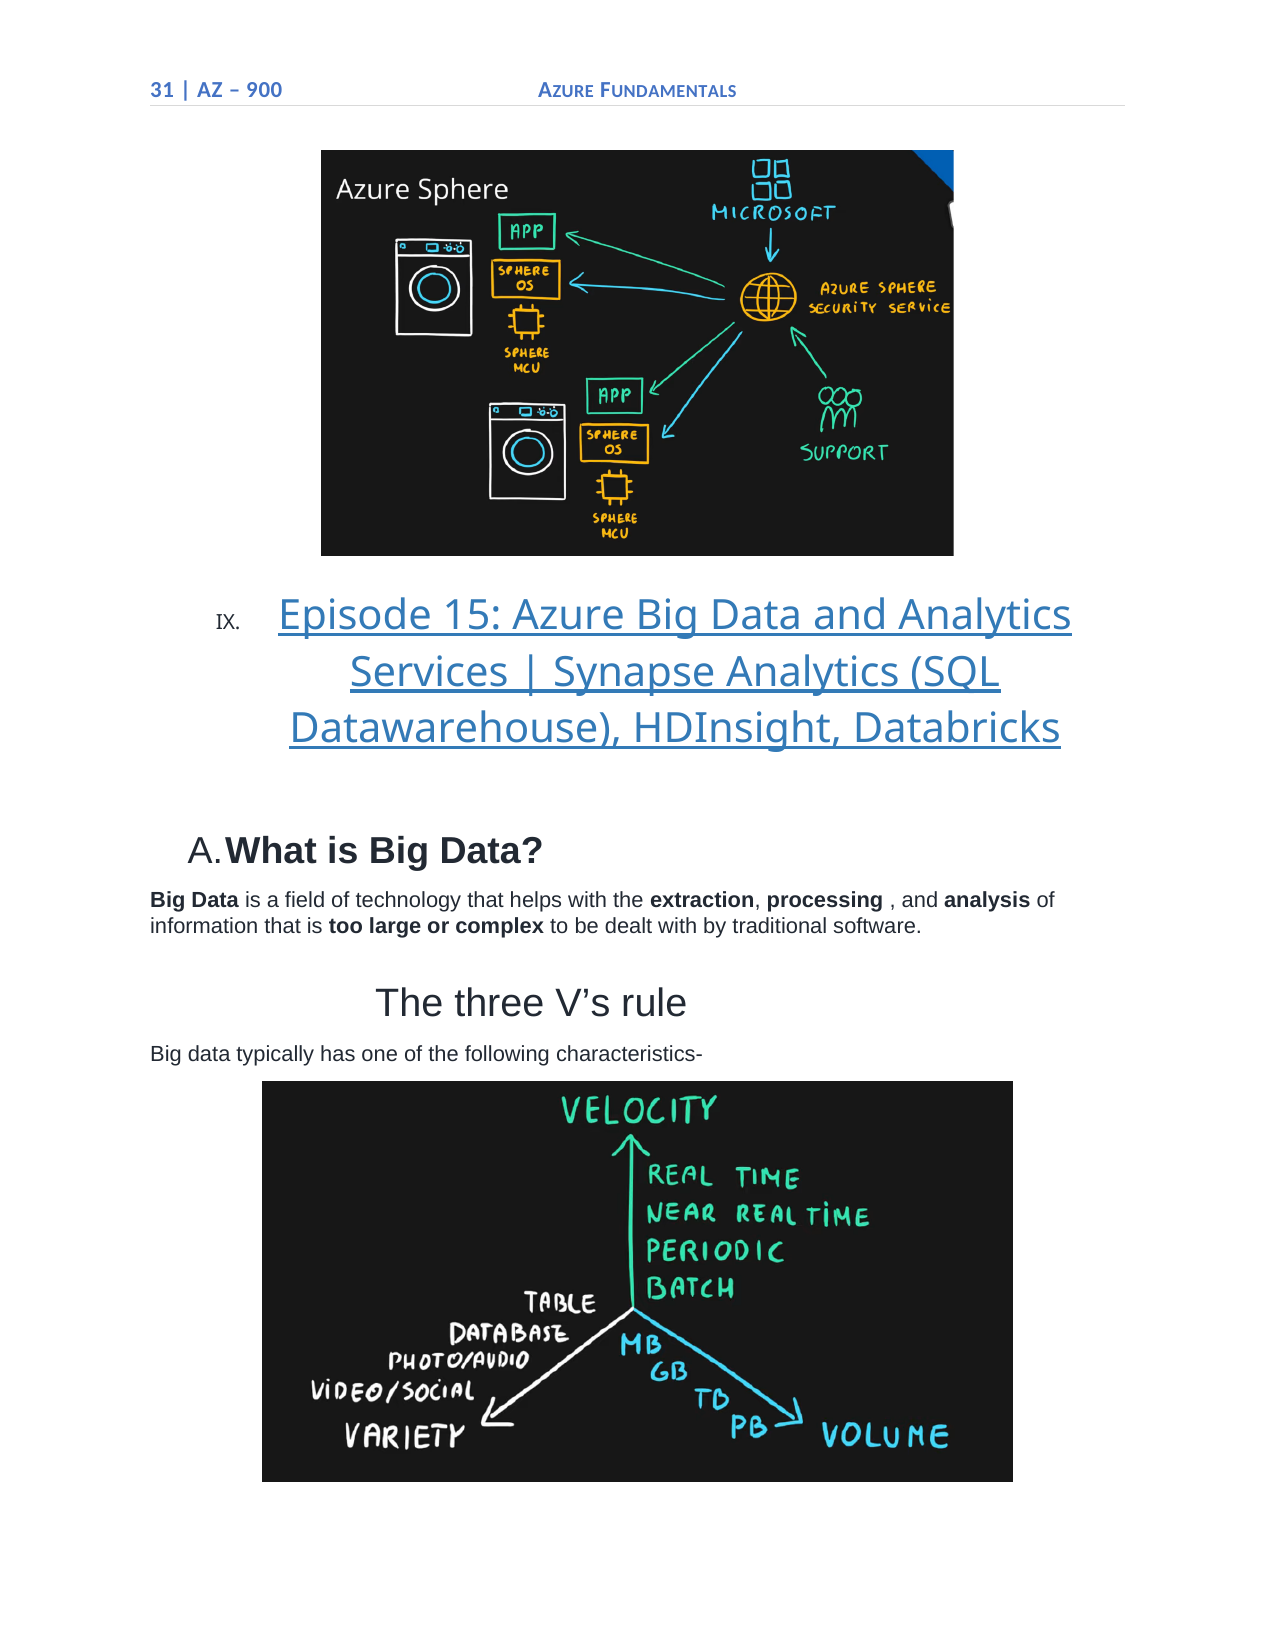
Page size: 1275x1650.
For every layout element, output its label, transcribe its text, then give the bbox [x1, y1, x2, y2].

picture [321, 150, 954, 556]
text Big data typically has one of the following characteristics- [150, 1041, 1125, 1066]
picture [262, 1081, 1013, 1482]
text Big Data is a field of technology that helps with the extraction, processing , and analysis of information that is too large or complex to be dealt with by traditional software. [150, 887, 1125, 938]
subtitle What is Big Data? [187, 786, 1125, 872]
list Episode 15: Azure Big Data and Analytics Services | Synapse Analytics (SQL Datawarehouse), HDInsight, Databricks [187, 585, 1125, 755]
subtitle The three V’s rule [300, 969, 1125, 1025]
